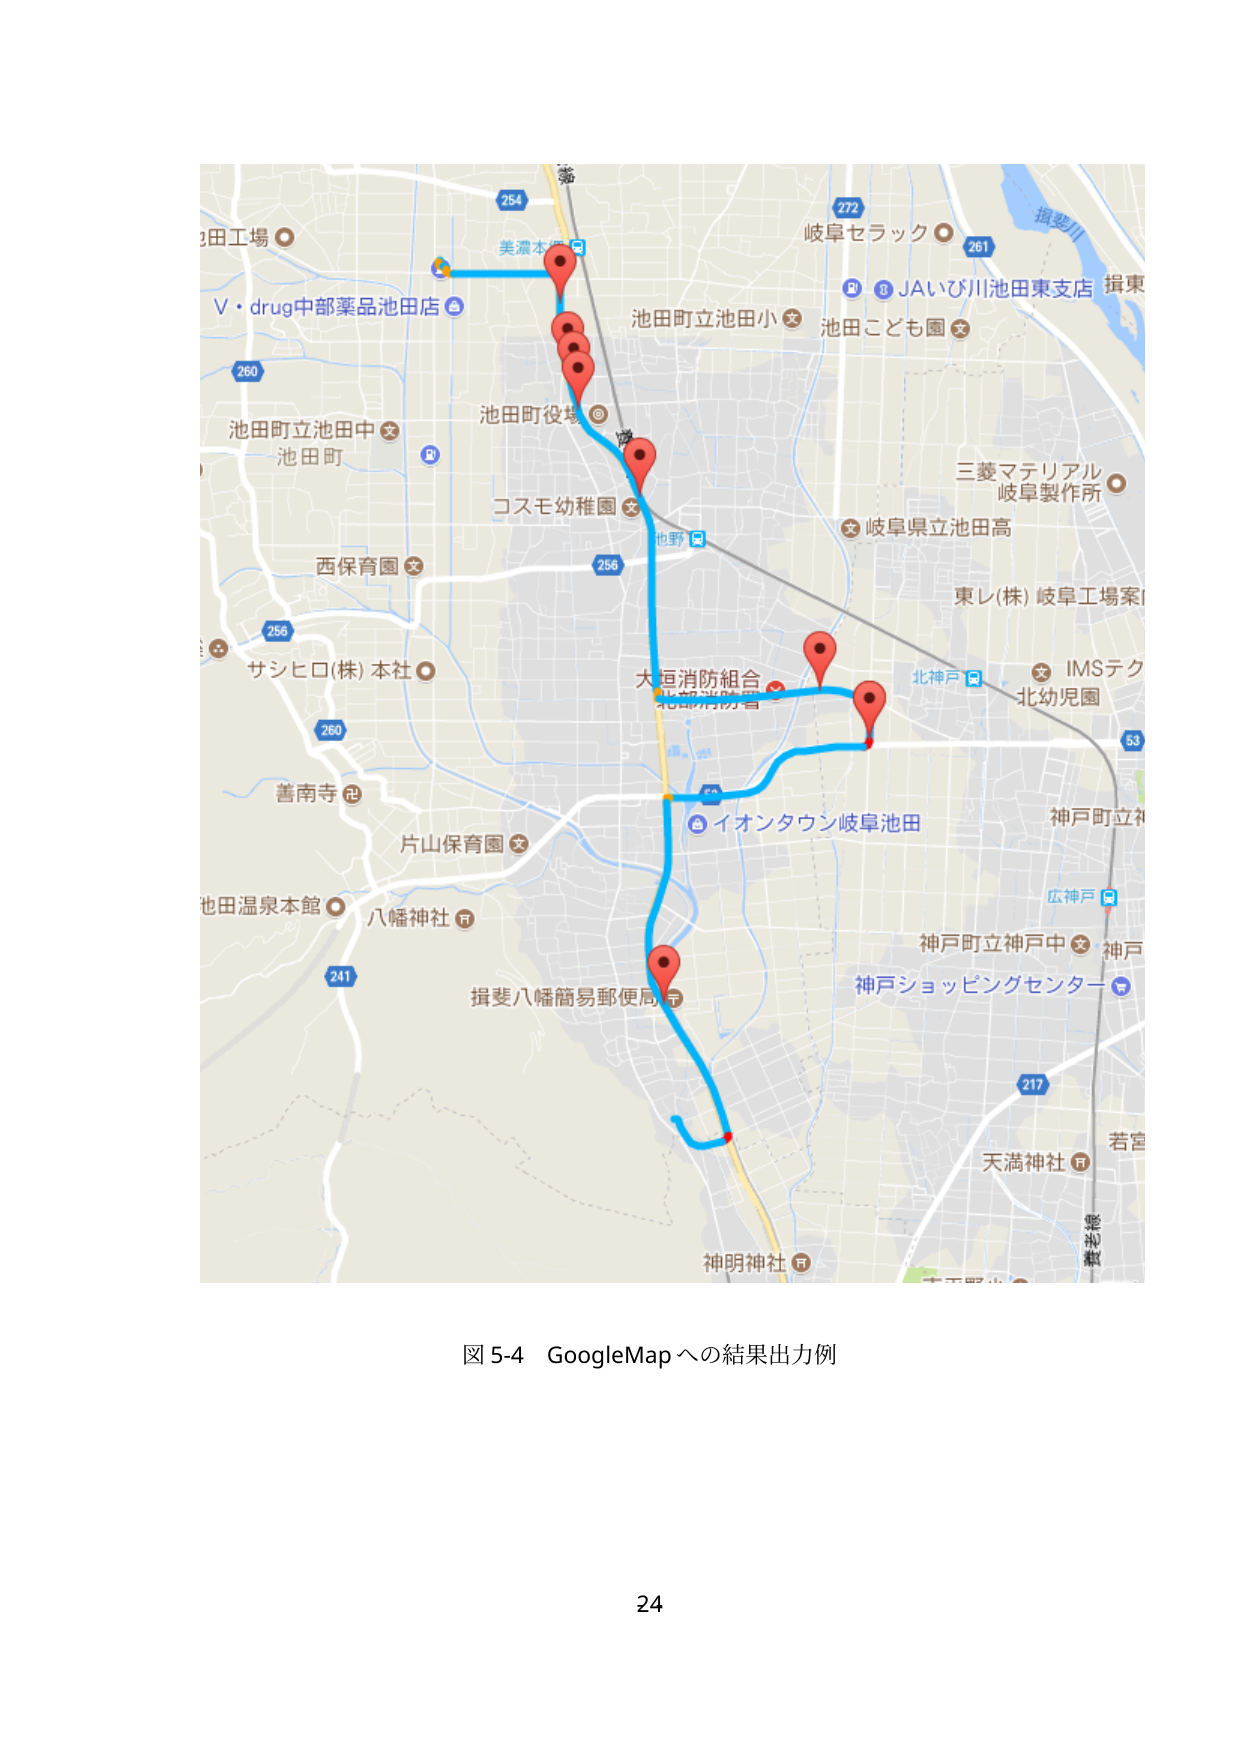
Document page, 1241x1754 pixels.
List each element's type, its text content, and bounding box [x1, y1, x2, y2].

picture [200, 164, 1145, 1283]
text 図5-4 GoogleMapへの結果出力例 [200, 1329, 1099, 1378]
